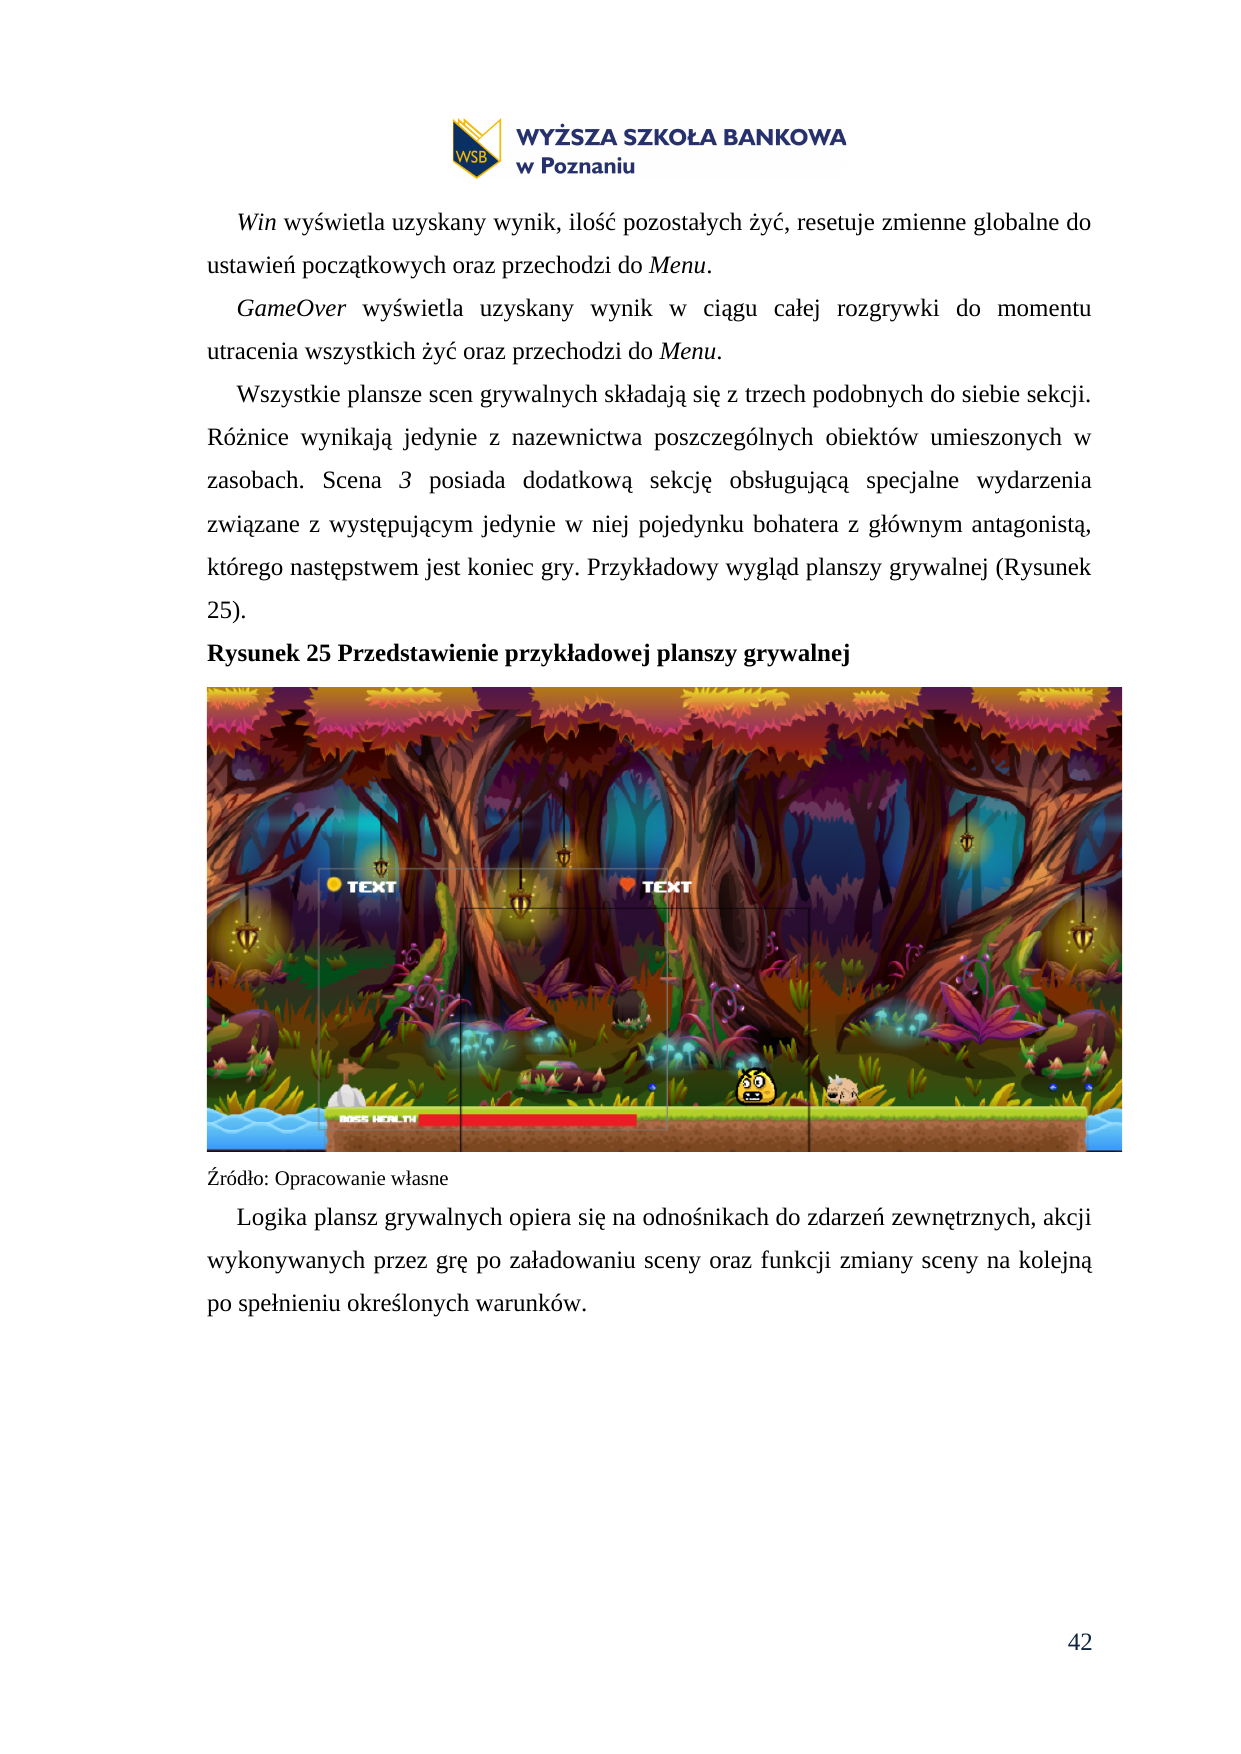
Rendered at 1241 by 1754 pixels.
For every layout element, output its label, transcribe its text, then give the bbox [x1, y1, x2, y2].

text GameOver wyświetla uzyskany wynik w ciągu całej rozgrywki do momentu utracenia wszystkich żyć oraz przechodzi do Menu. [207, 293, 1092, 365]
text Rysunek 25 Przedstawienie przykładowej planszy grywalnej [207, 638, 1092, 667]
picture [452, 118, 847, 179]
text Źródło: Opracowanie własne [207, 1166, 1092, 1190]
picture [206, 687, 1123, 1152]
text Logika plansz grywalnych opiera się na odnośnikach do zdarzeń zewnętrznych, akcji wykonywanych przez grę po załadowaniu sceny oraz funkcji zmiany sceny na kolejną po spełnieniu określonych warunków. [207, 1202, 1092, 1317]
text Wszystkie plansze scen grywalnych składają się z trzech podobnych do siebie sekcji. Różnice wynikają jedynie z nazewnictwa poszczególnych obiektów umieszonych w zasobach. Scena 3 posiada dodatkową sekcję obsługującą specjalne wydarzenia związane z występującym jedynie w niej pojedynku bohatera z głównym antagonistą, którego następstwem jest koniec gry. Przykładowy wygląd planszy grywalnej (Rysunek 25). [207, 379, 1092, 624]
text Win wyświetla uzyskany wynik, ilość pozostałych żyć, resetuje zmienne globalne do ustawień początkowych oraz przechodzi do Menu. [207, 207, 1092, 279]
